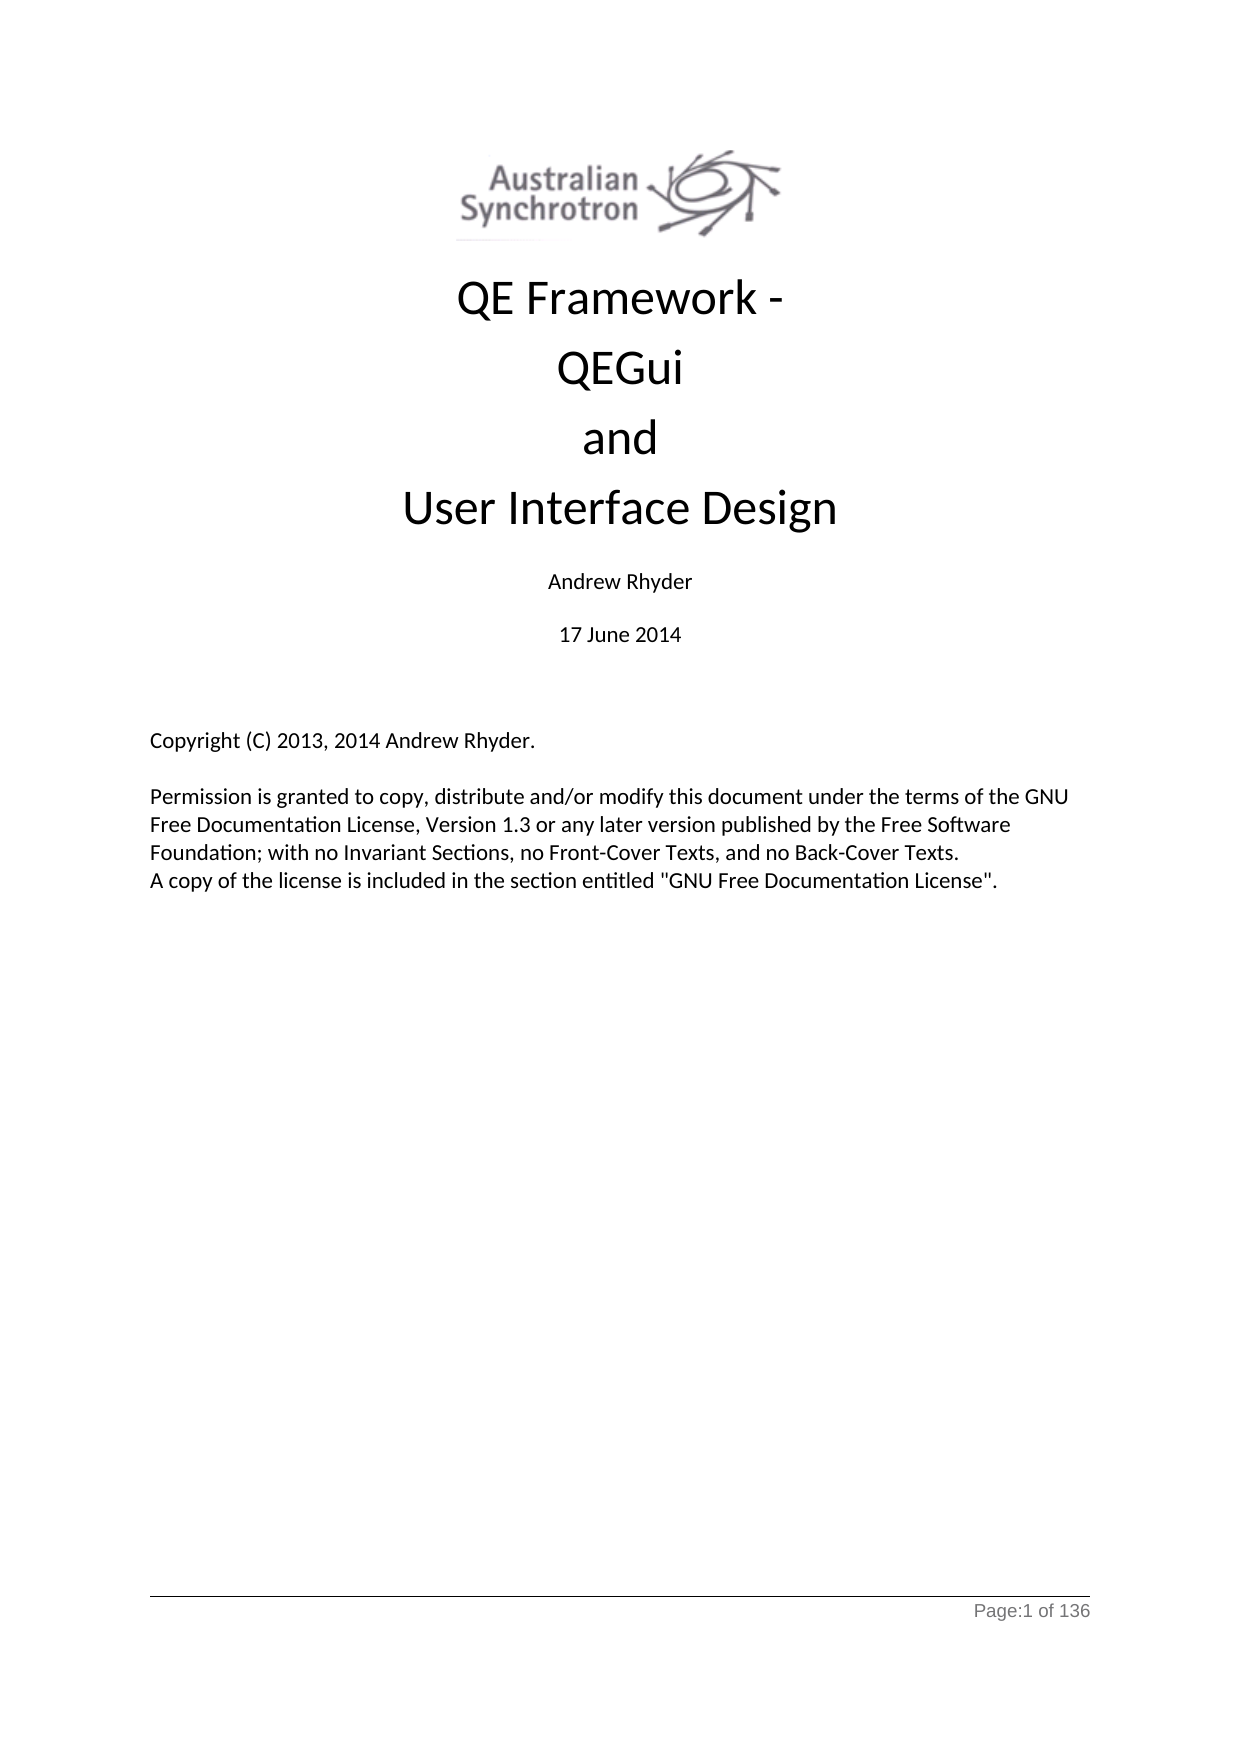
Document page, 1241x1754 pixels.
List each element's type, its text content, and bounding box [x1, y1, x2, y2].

text Andrew Rhyder [150, 567, 1090, 595]
picture [456, 150, 785, 241]
text Copyright (C) 2013, 2014 Andrew Rhyder. [150, 726, 1090, 782]
text QE Framework - QEGui and User Interface Design [150, 266, 1090, 537]
text Permission is granted to copy, distribute and/or modify this document under the terms of the GNU Free Documentation License, Version 1.3 or any later version published by the Free Software Foundation; with no Invariant Sections, no Front-Cover Texts, and no Back-Cover Texts. A copy of the license is included in the section entitled "GNU Free Documentation License". [150, 782, 1090, 894]
text 17 June 2014 [150, 620, 1090, 648]
